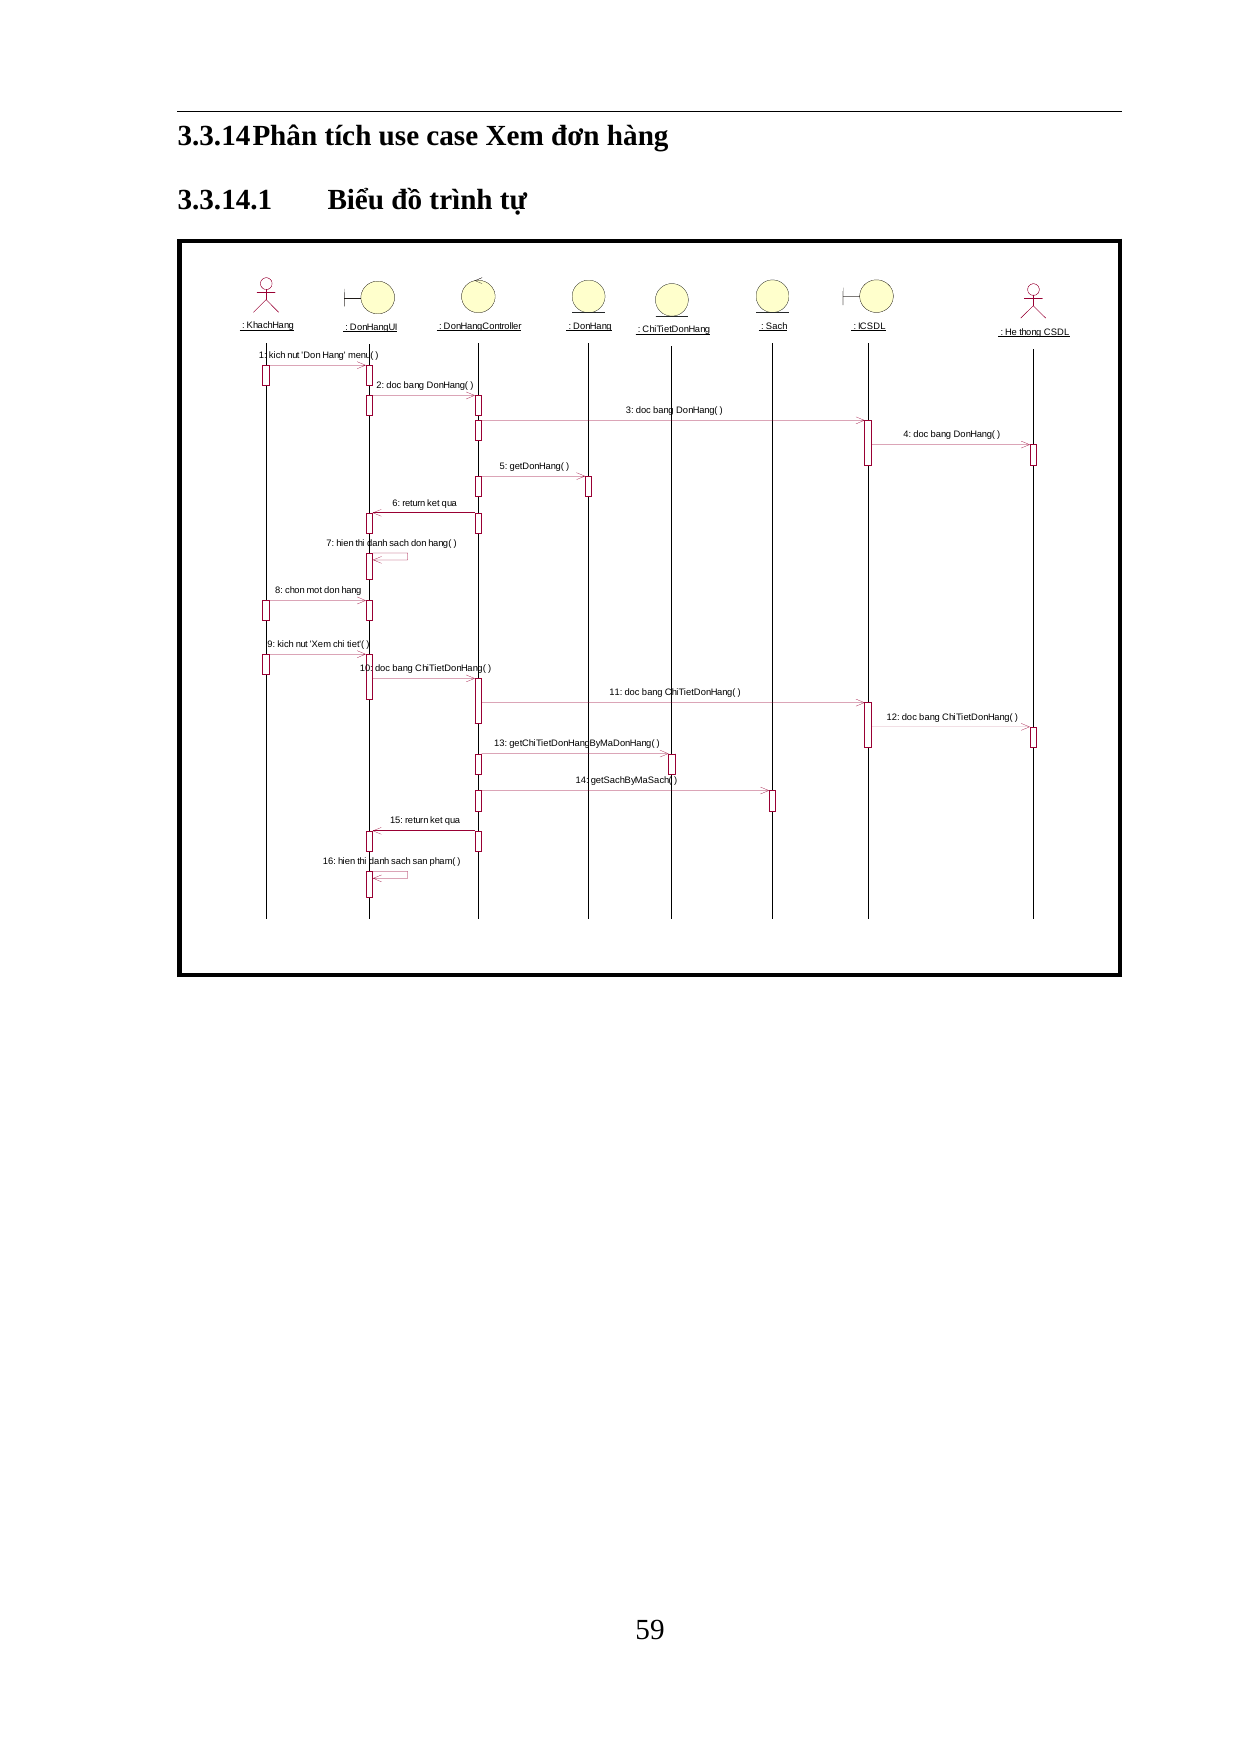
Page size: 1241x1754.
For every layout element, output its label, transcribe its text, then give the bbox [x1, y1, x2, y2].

subtitle Biểu đồ trình tự [177, 182, 1122, 216]
subtitle Phân tích use case Xem đơn hàng [177, 118, 1122, 152]
